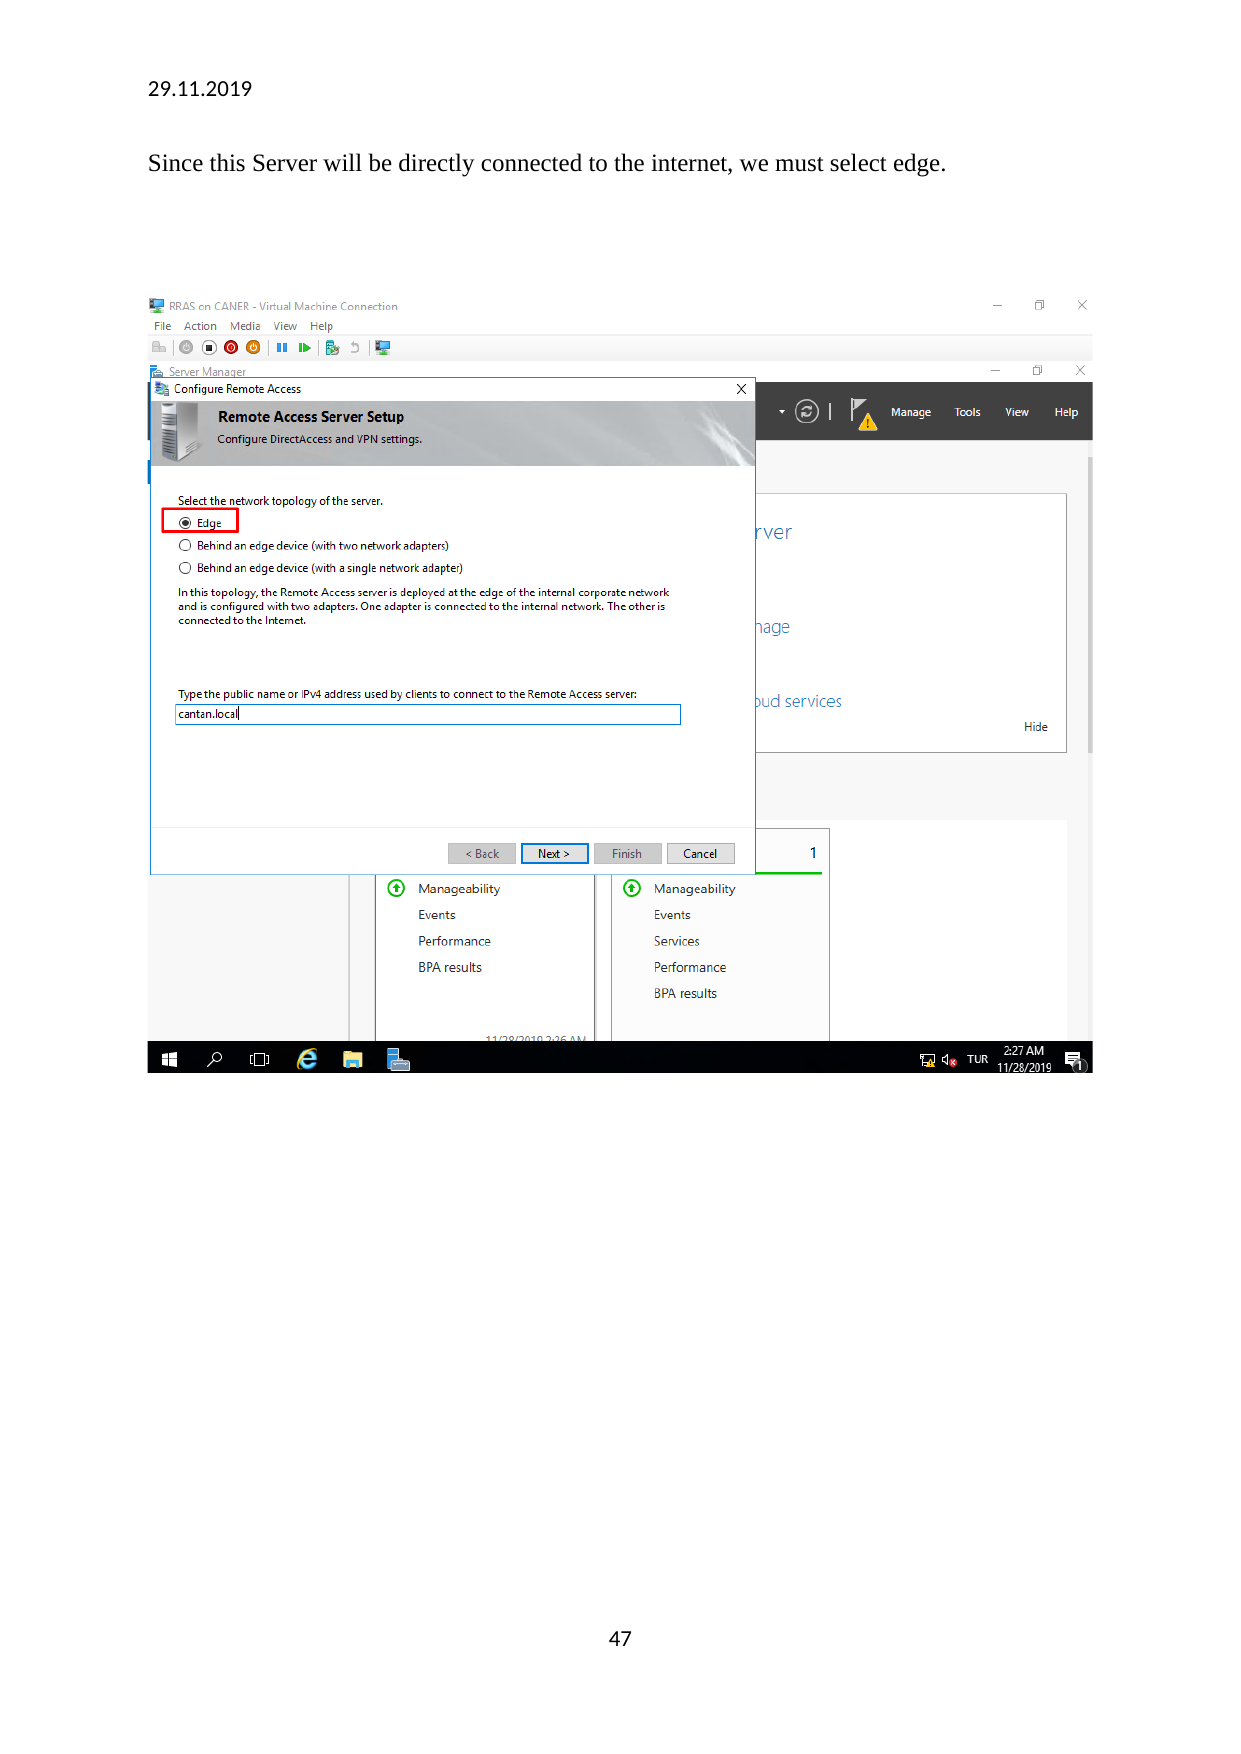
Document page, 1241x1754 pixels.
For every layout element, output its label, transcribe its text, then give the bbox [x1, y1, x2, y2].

picture [147, 296, 1093, 1073]
text Since this Server will be directly connected to the internet, we must select edge. [148, 148, 1093, 176]
